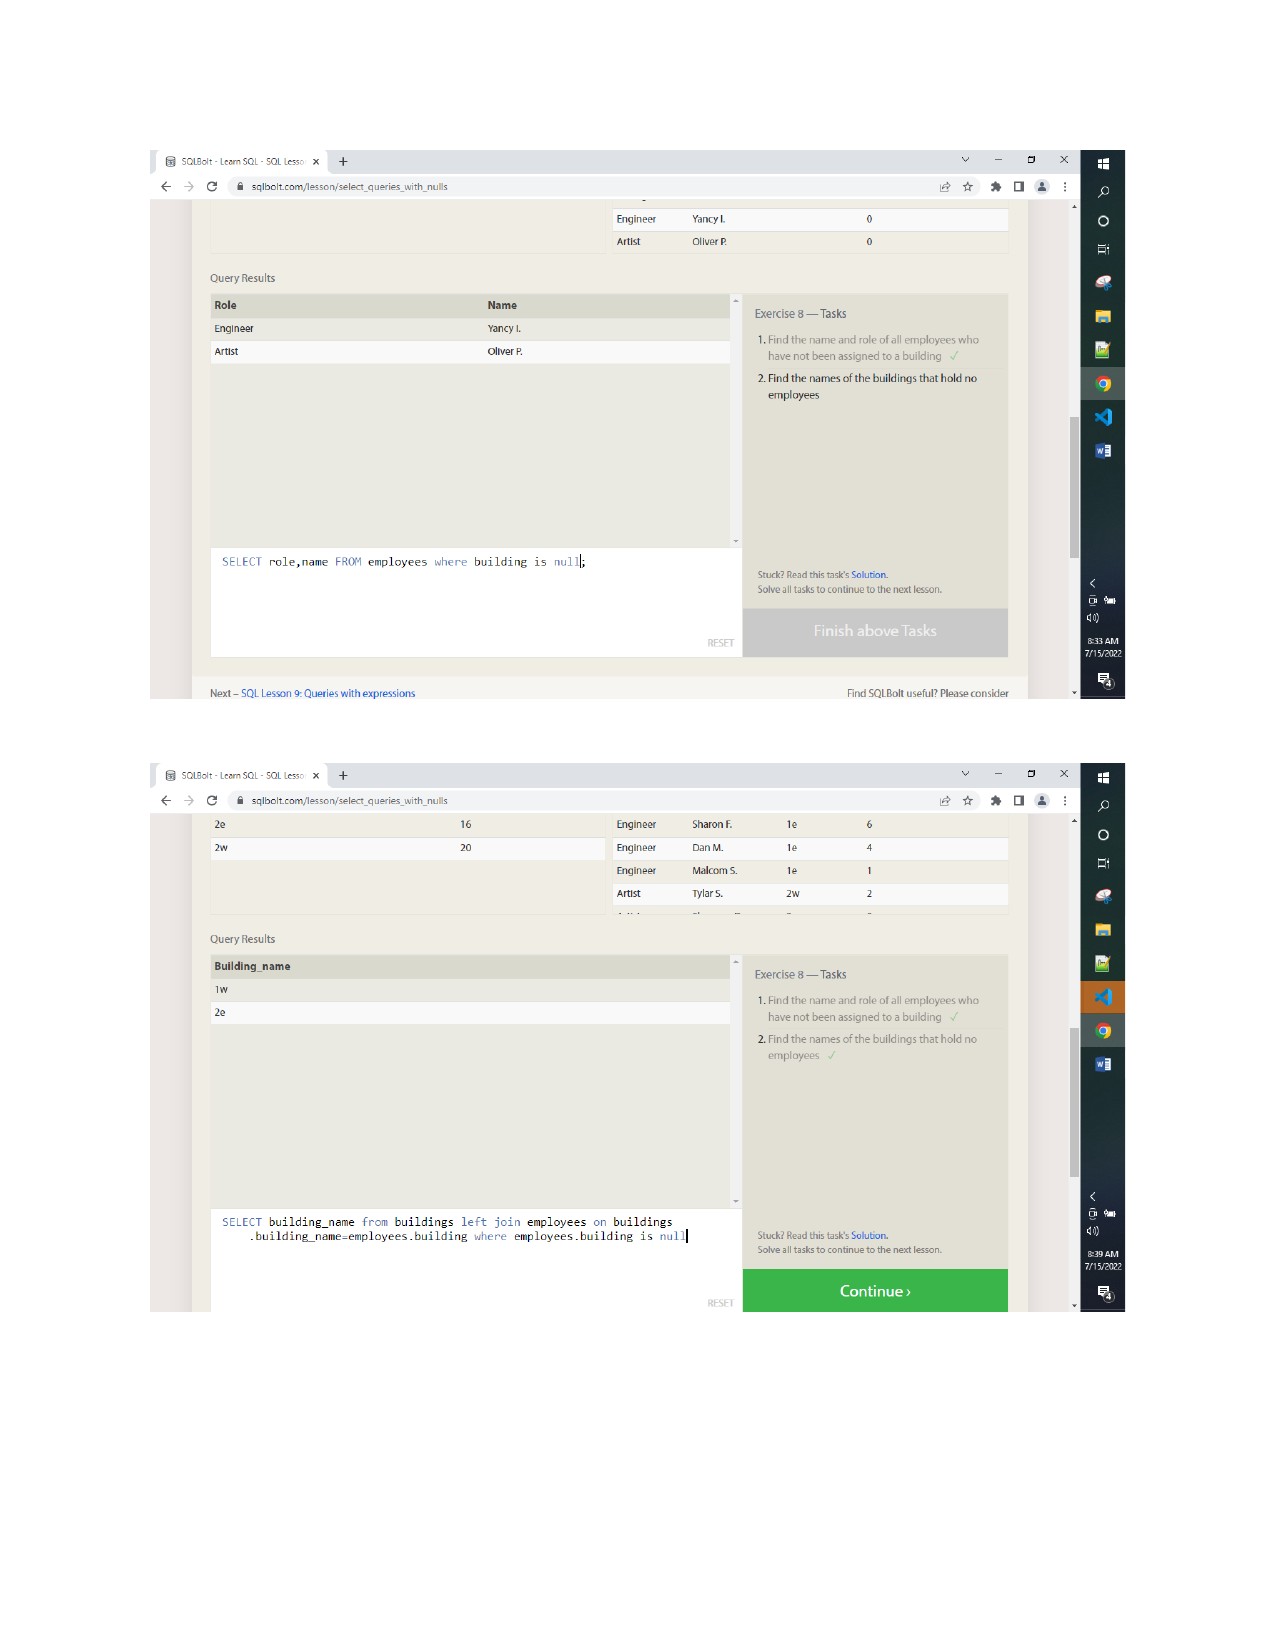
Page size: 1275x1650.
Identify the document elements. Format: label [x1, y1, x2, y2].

picture [150, 150, 1125, 699]
picture [150, 763, 1125, 1312]
